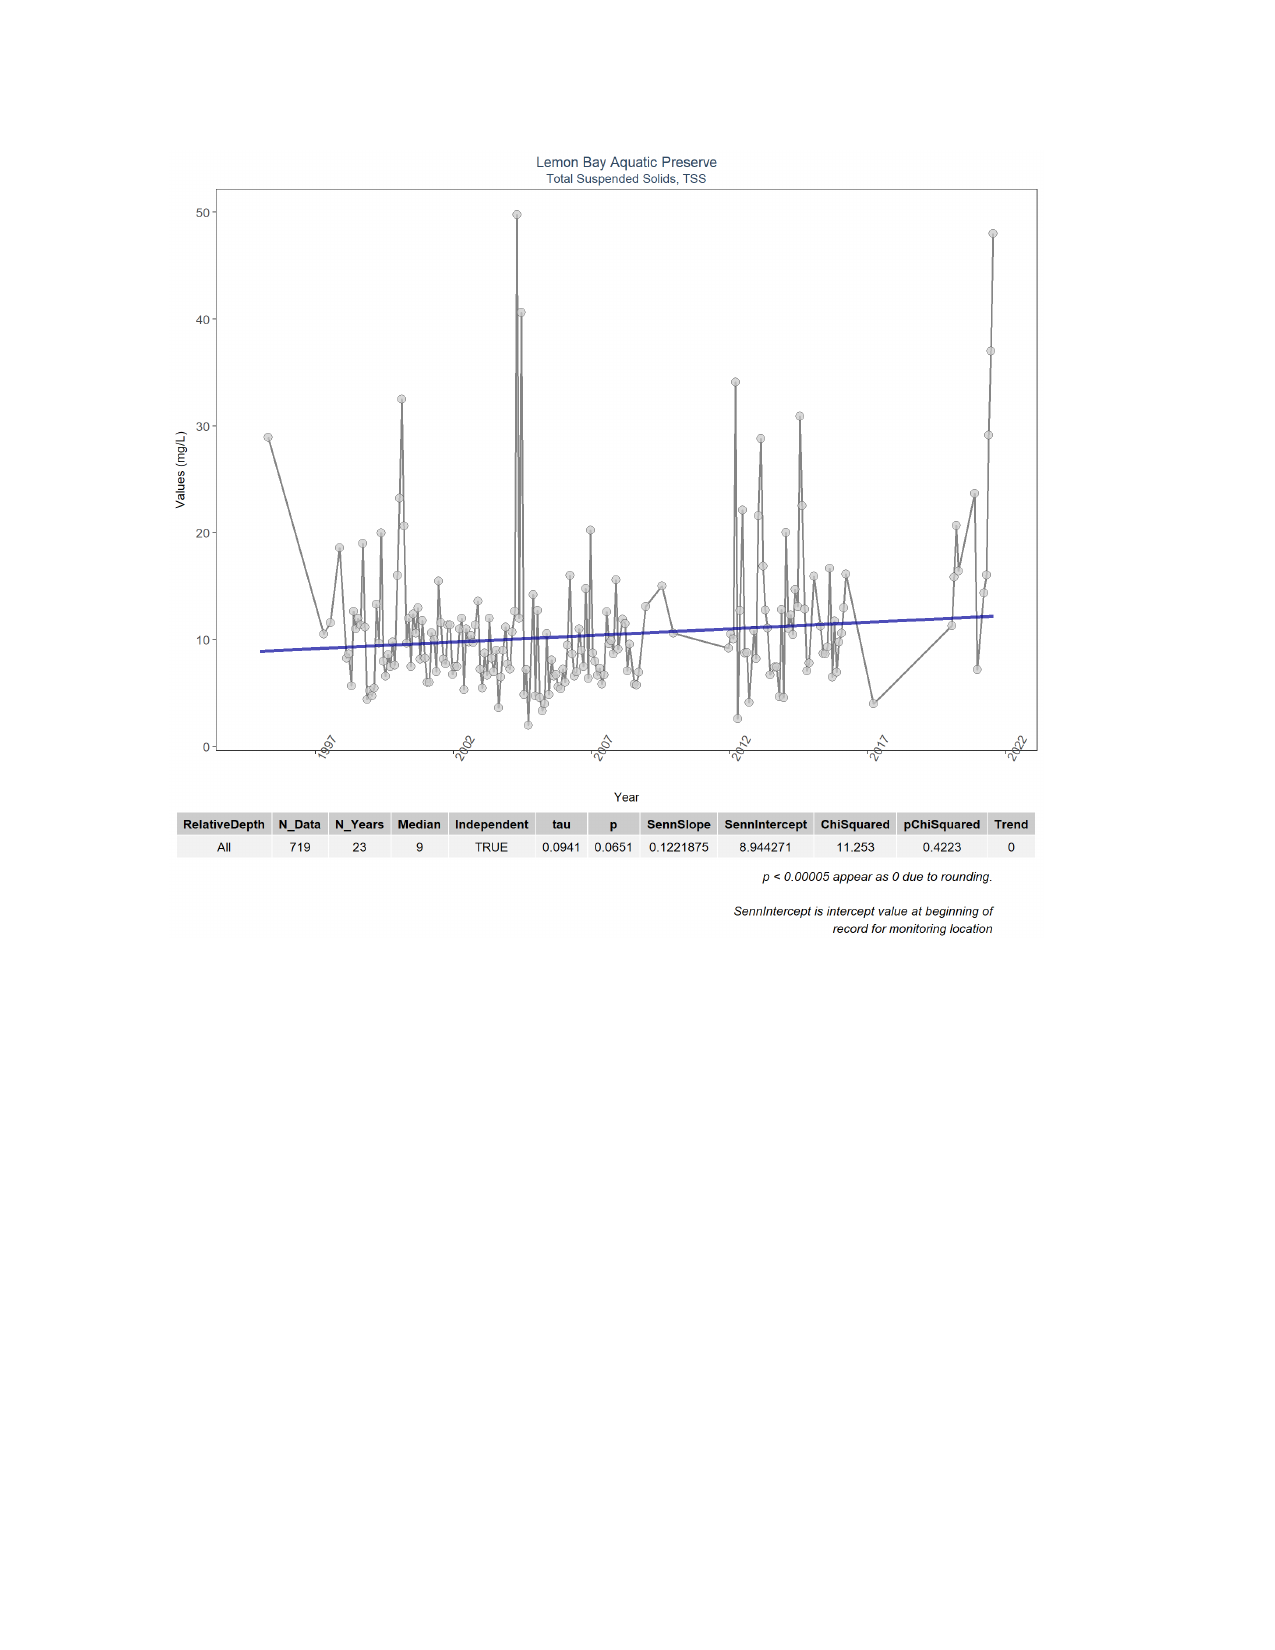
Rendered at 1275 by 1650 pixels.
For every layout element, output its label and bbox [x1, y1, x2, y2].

picture [168, 150, 1044, 938]
